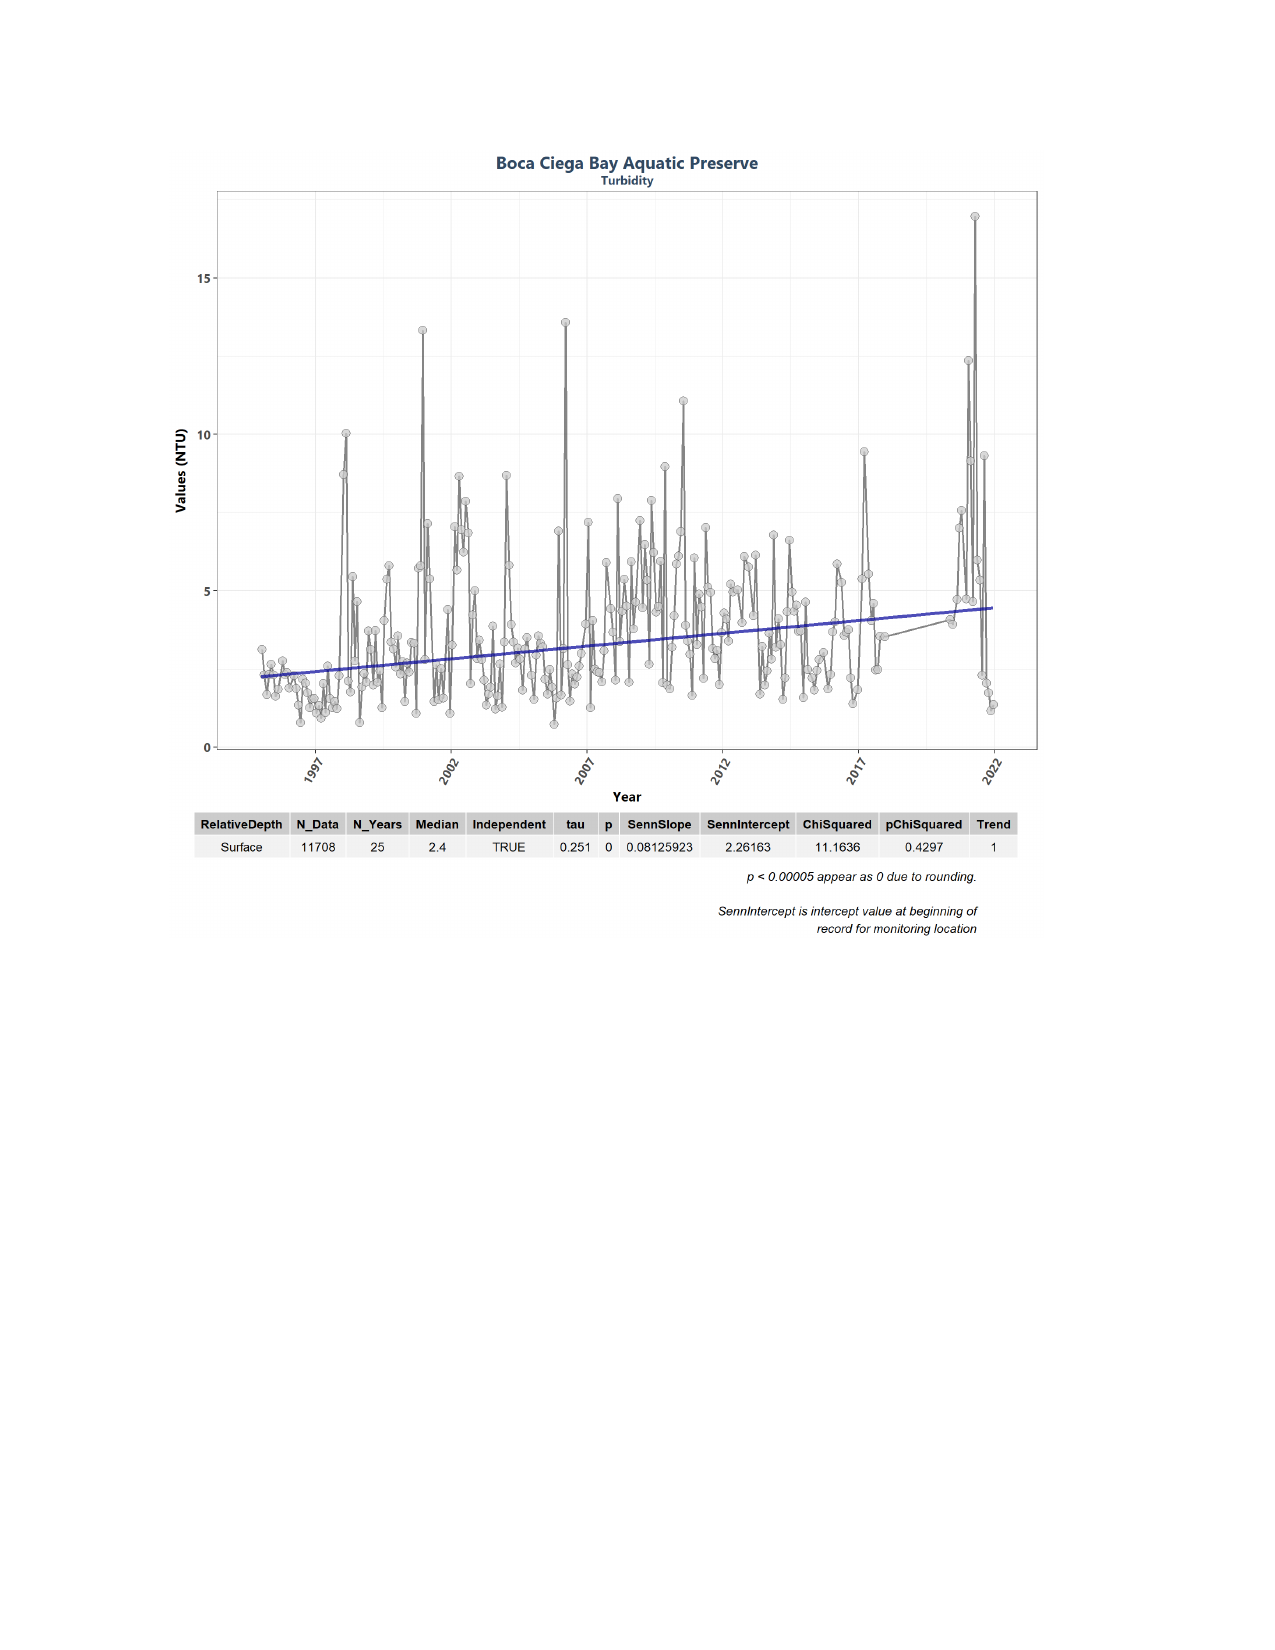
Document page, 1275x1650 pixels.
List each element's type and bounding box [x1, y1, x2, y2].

picture [168, 150, 1044, 938]
